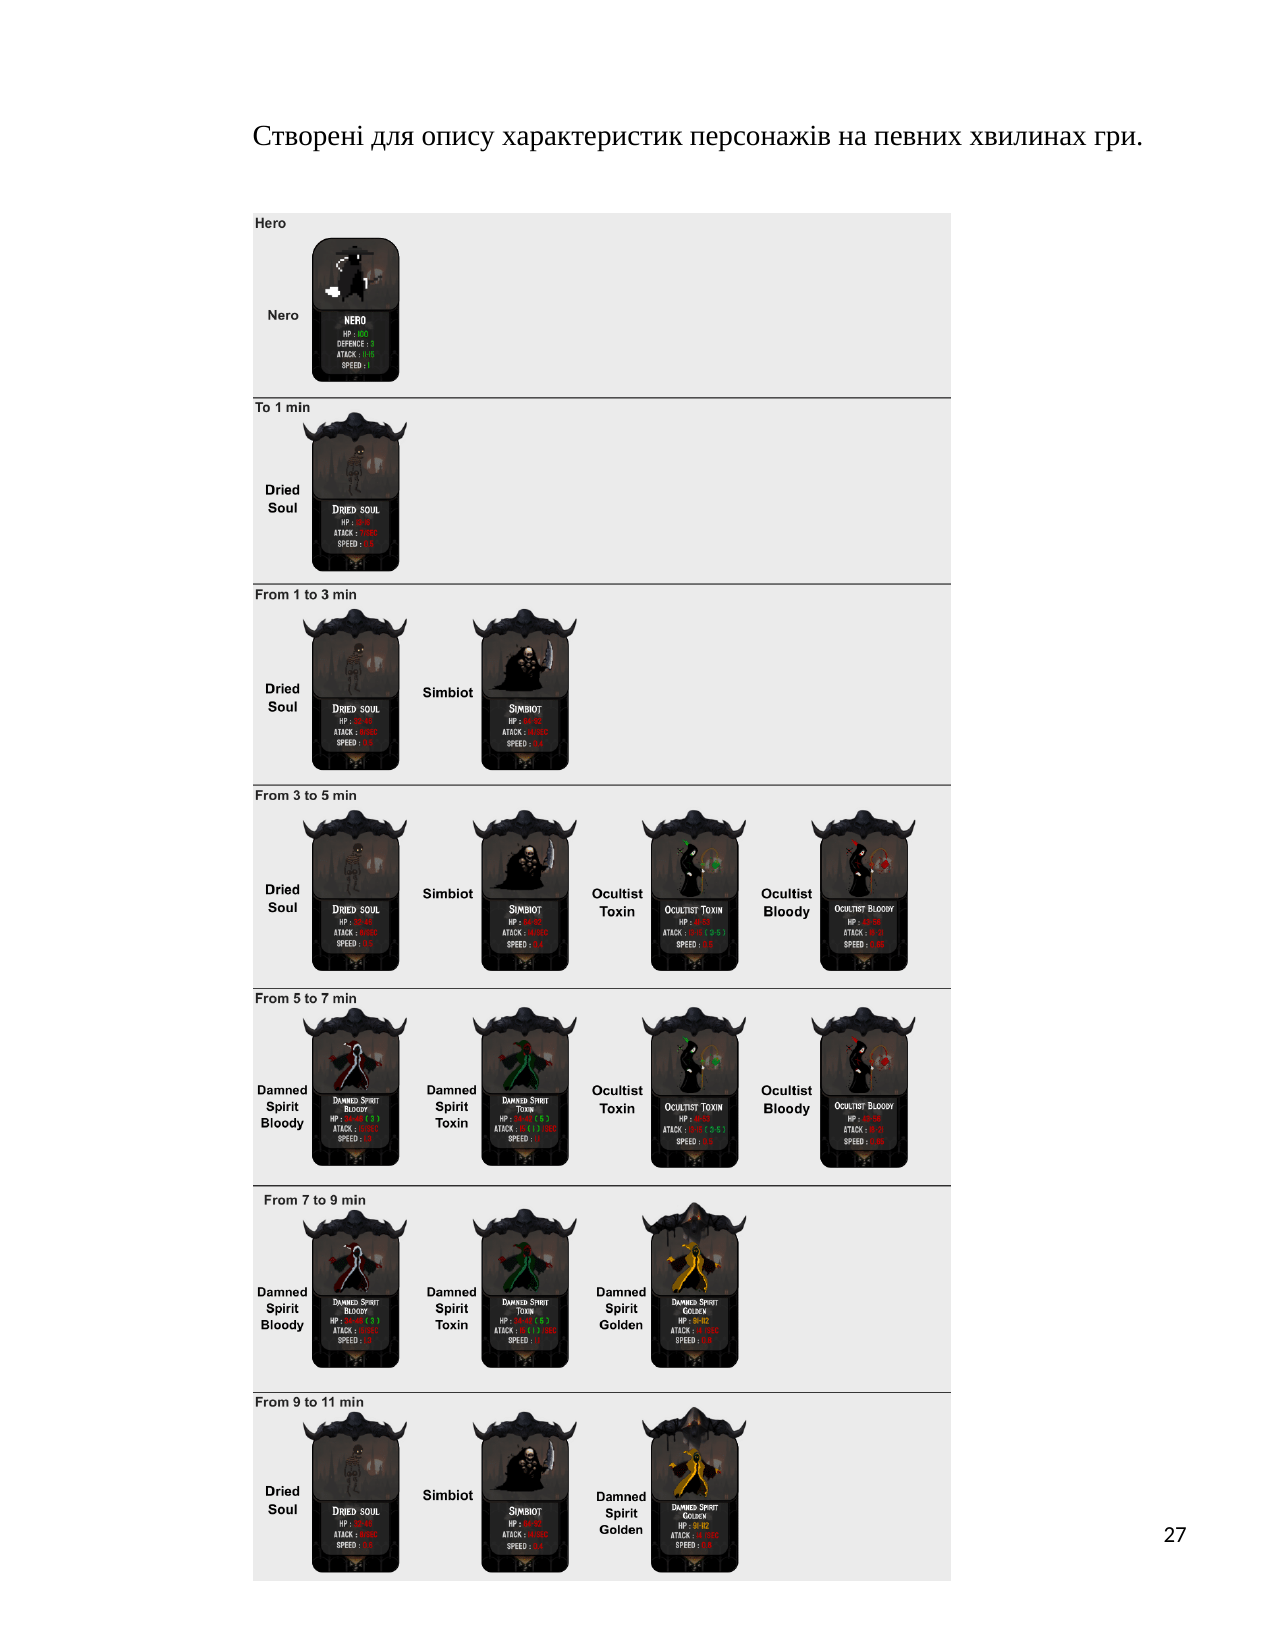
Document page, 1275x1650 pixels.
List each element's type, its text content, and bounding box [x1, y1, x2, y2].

picture [253, 213, 951, 1581]
list Створені для опису характеристик персонажів на певних хвилинах гри. [177, 118, 1186, 152]
